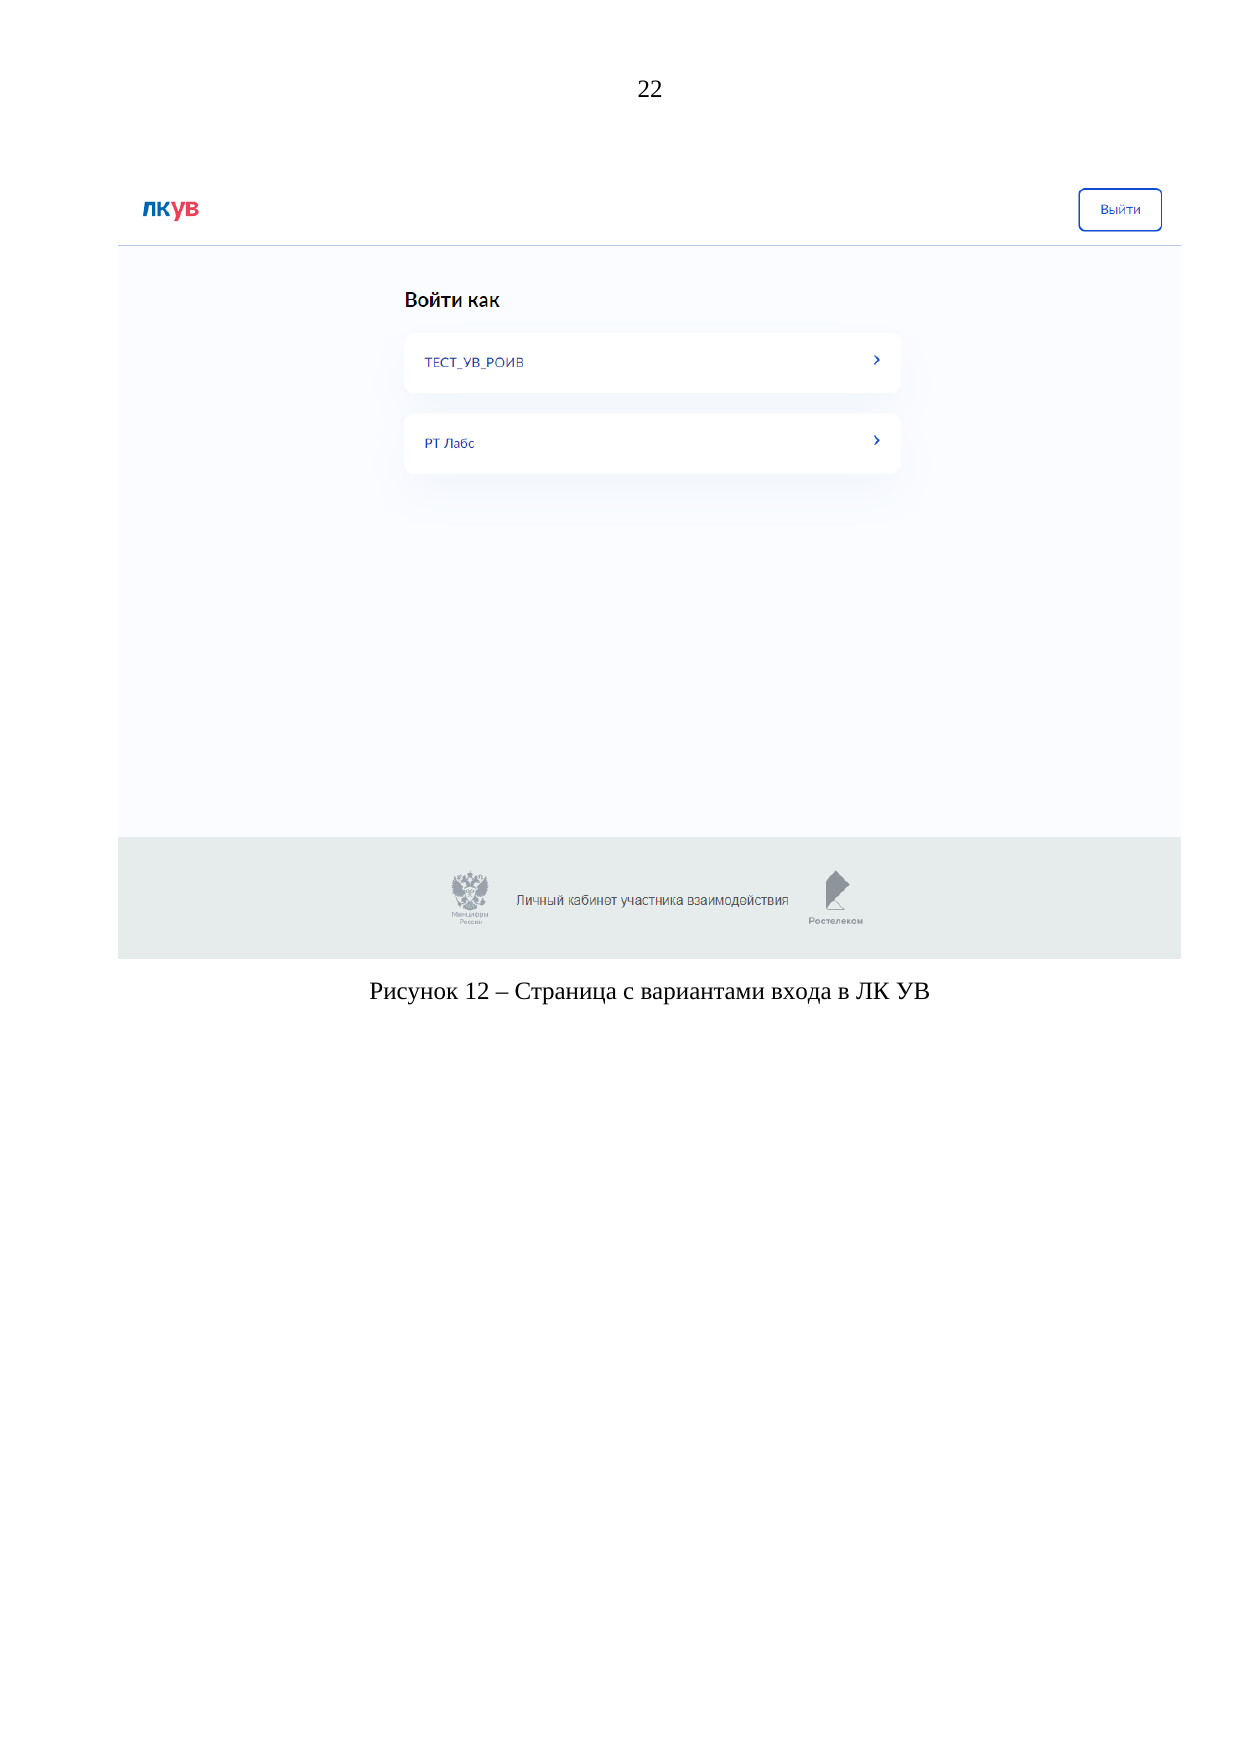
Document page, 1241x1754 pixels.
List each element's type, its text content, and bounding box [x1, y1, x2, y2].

text Рисунок 12 – Страница с вариантами входа в ЛК УВ [118, 976, 1181, 1004]
picture [118, 180, 1182, 959]
